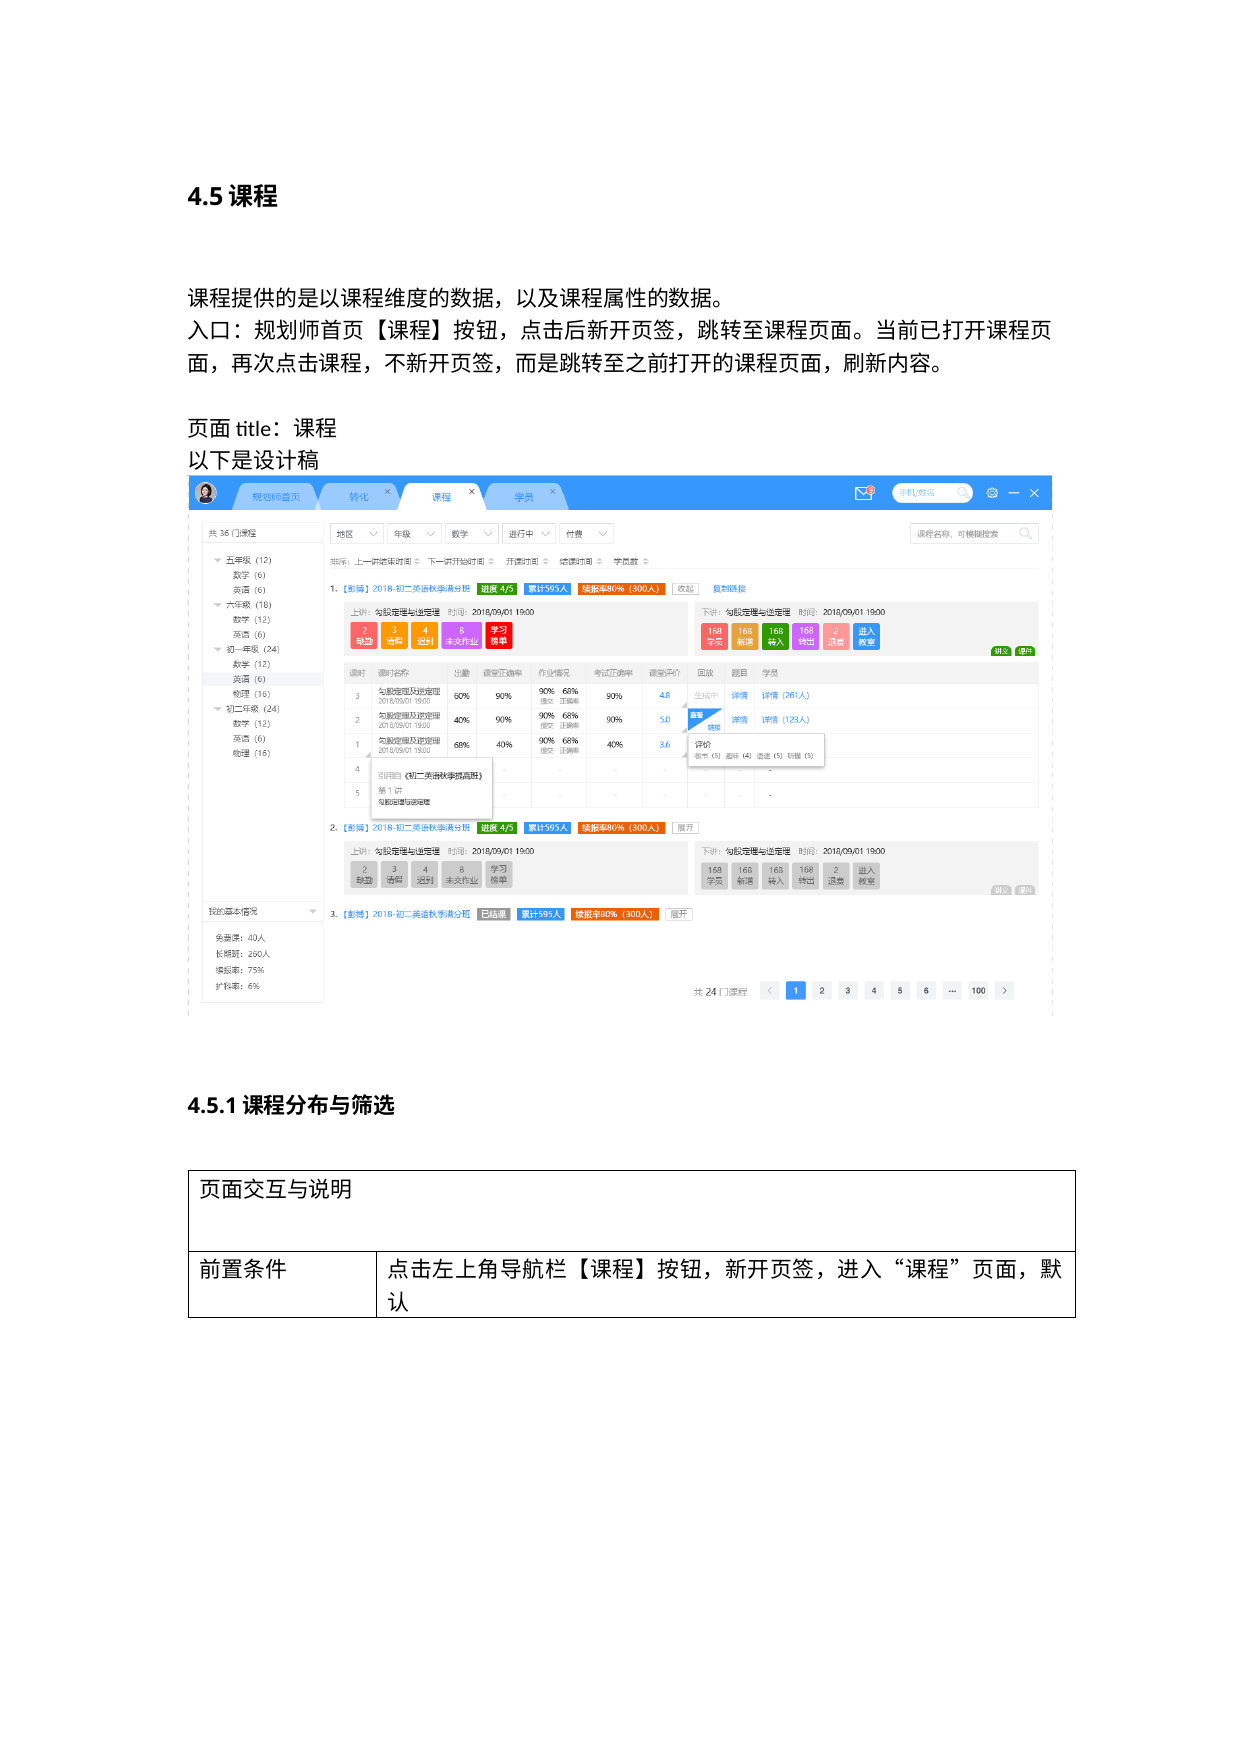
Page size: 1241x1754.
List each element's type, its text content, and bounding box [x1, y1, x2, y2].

table_header 页面交互与说明 [189, 1171, 1075, 1251]
picture [187, 475, 1053, 1016]
text 页面title：课程 [187, 411, 1053, 443]
text 入口：规划师首页【课程】按钮，点击后新开页签，跳转至课程页面。当前已打开课程页面，再次点击课程，不新开页签，而是跳转至之前打开的课程页面，刷新内容。 [187, 313, 1053, 378]
subtitle 4.5课程 [187, 162, 1053, 227]
text 课程提供的是以课程维度的数据，以及课程属性的数据。 [187, 281, 1053, 313]
text 以下是设计稿 [187, 443, 1053, 475]
table_cell 点击左上角导航栏【课程】按钮，新开页签，进入“课程”页面，默认 [377, 1252, 1075, 1317]
subtitle 4.5.1课程分布与筛选 [187, 1088, 1053, 1120]
table_cell 前置条件 [189, 1252, 376, 1317]
